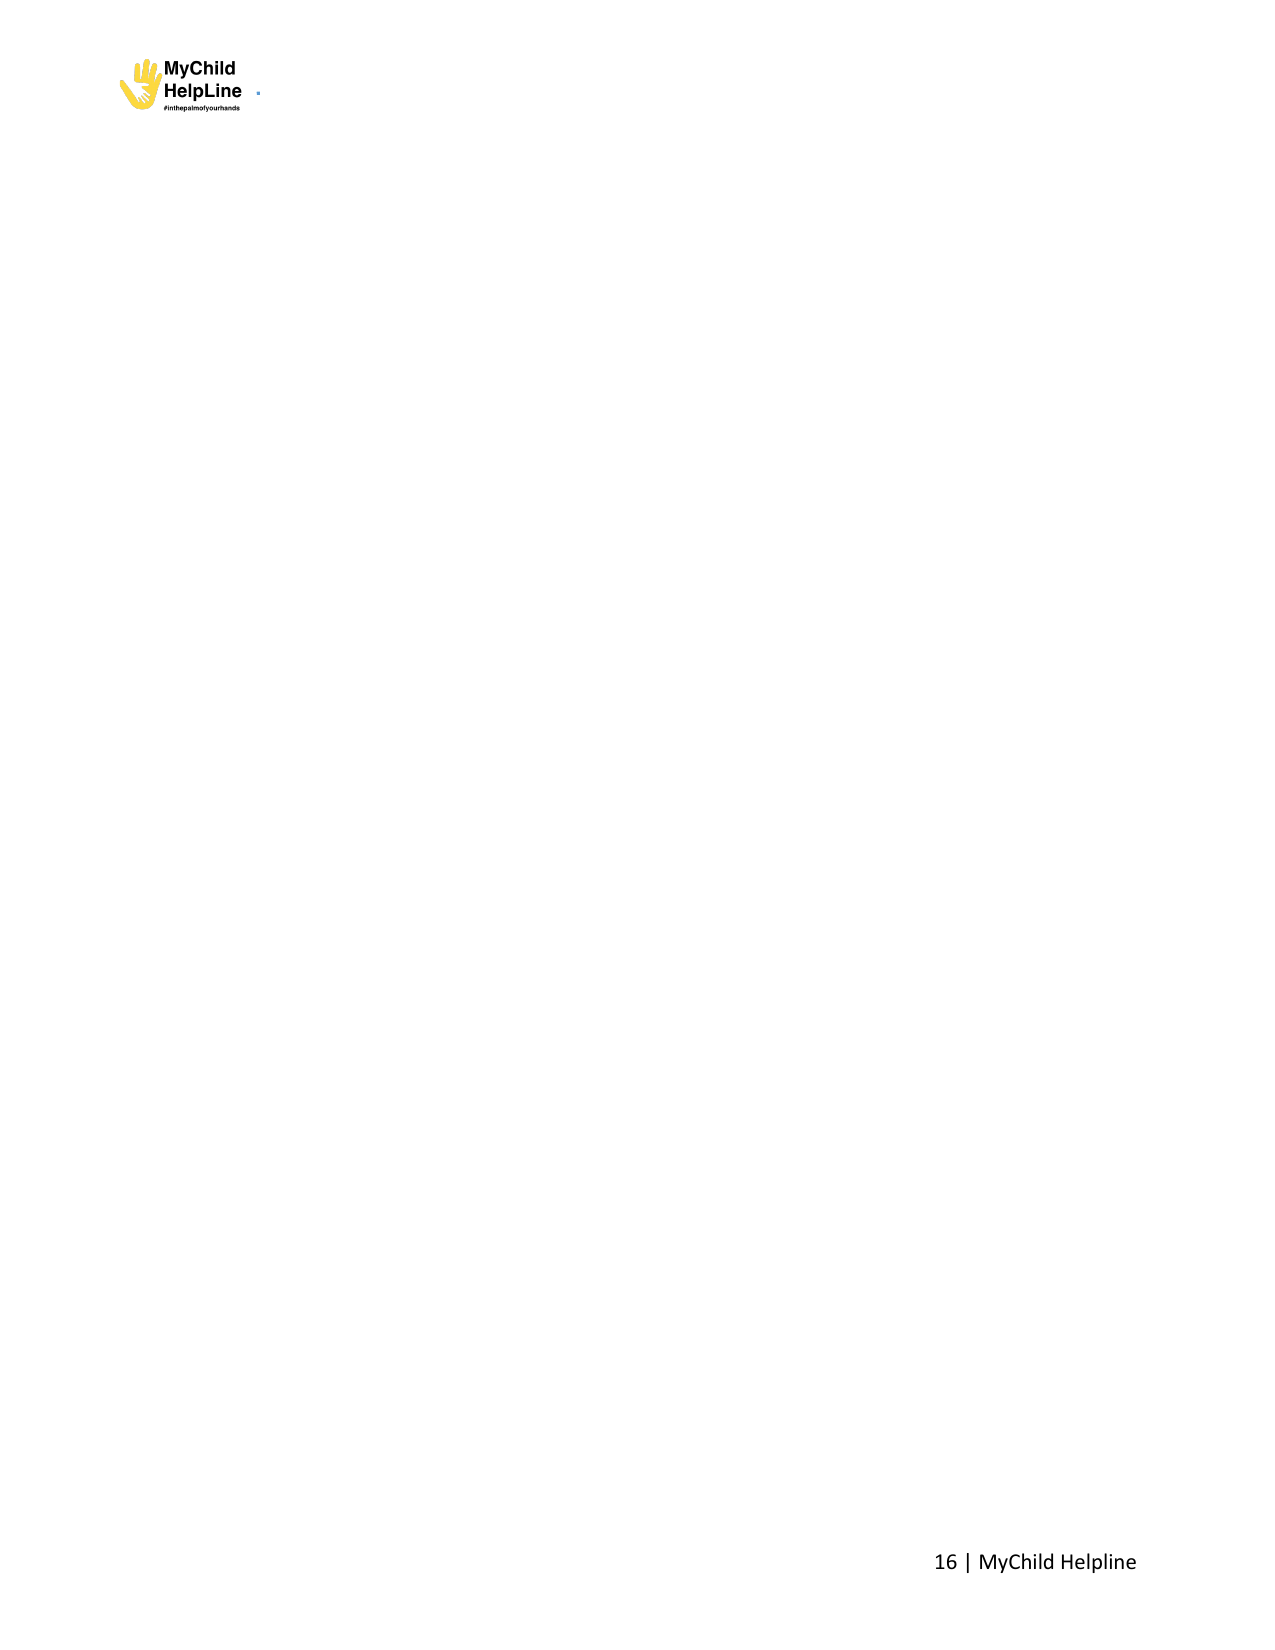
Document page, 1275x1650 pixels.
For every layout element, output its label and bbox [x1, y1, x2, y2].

picture [119, 59, 242, 120]
